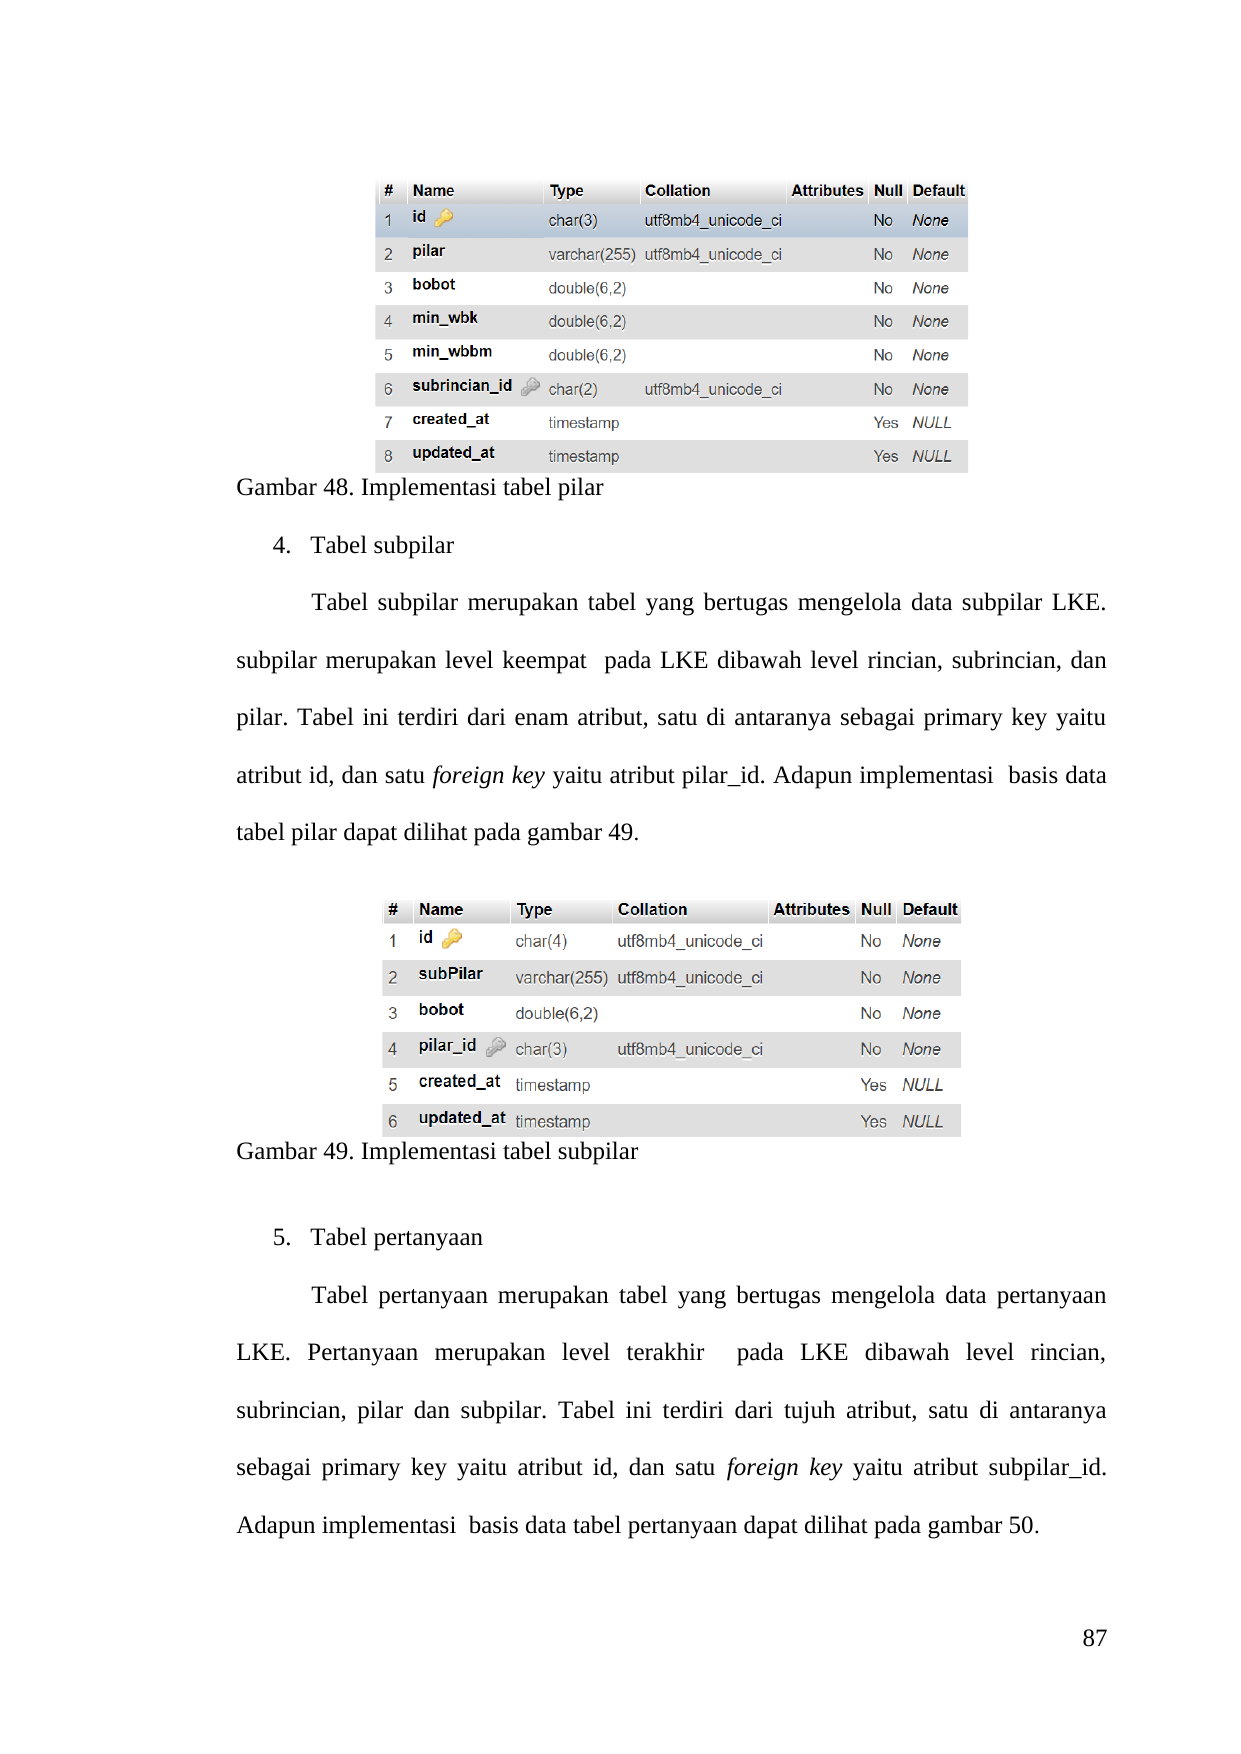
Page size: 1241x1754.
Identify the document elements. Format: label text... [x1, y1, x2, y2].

list Tabel subpilar [273, 530, 1107, 559]
picture [375, 177, 969, 473]
picture [382, 900, 962, 1137]
text Gambar 49. Implementasi tabel subpilar [236, 1136, 1107, 1165]
text Tabel pertanyaan merupakan tabel yang bertugas mengelola data pertanyaan LKE. Pertanyaan merupakan level terakhir pada LKE dibawah level rincian, subrincian, pilar dan subpilar. Tabel ini terdiri dari tujuh atribut, satu di antaranya sebagai primary key yaitu atribut id, dan satu foreign key yaitu atribut subpilar_id. Adapun implementasi basis data tabel pertanyaan dapat dilihat pada gambar 50. [236, 1280, 1107, 1539]
text Gambar 48. Implementasi tabel pilar [236, 472, 1107, 501]
text Tabel subpilar merupakan tabel yang bertugas mengelola data subpilar LKE. subpilar merupakan level keempat pada LKE dibawah level rincian, subrincian, dan pilar. Tabel ini terdiri dari enam atribut, satu di antaranya sebagai primary key yaitu atribut id, dan satu foreign key yaitu atribut pilar_id. Adapun implementasi basis data tabel pilar dapat dilihat pada gambar 49. [236, 587, 1107, 846]
list Tabel pertanyaan [273, 1222, 1107, 1251]
